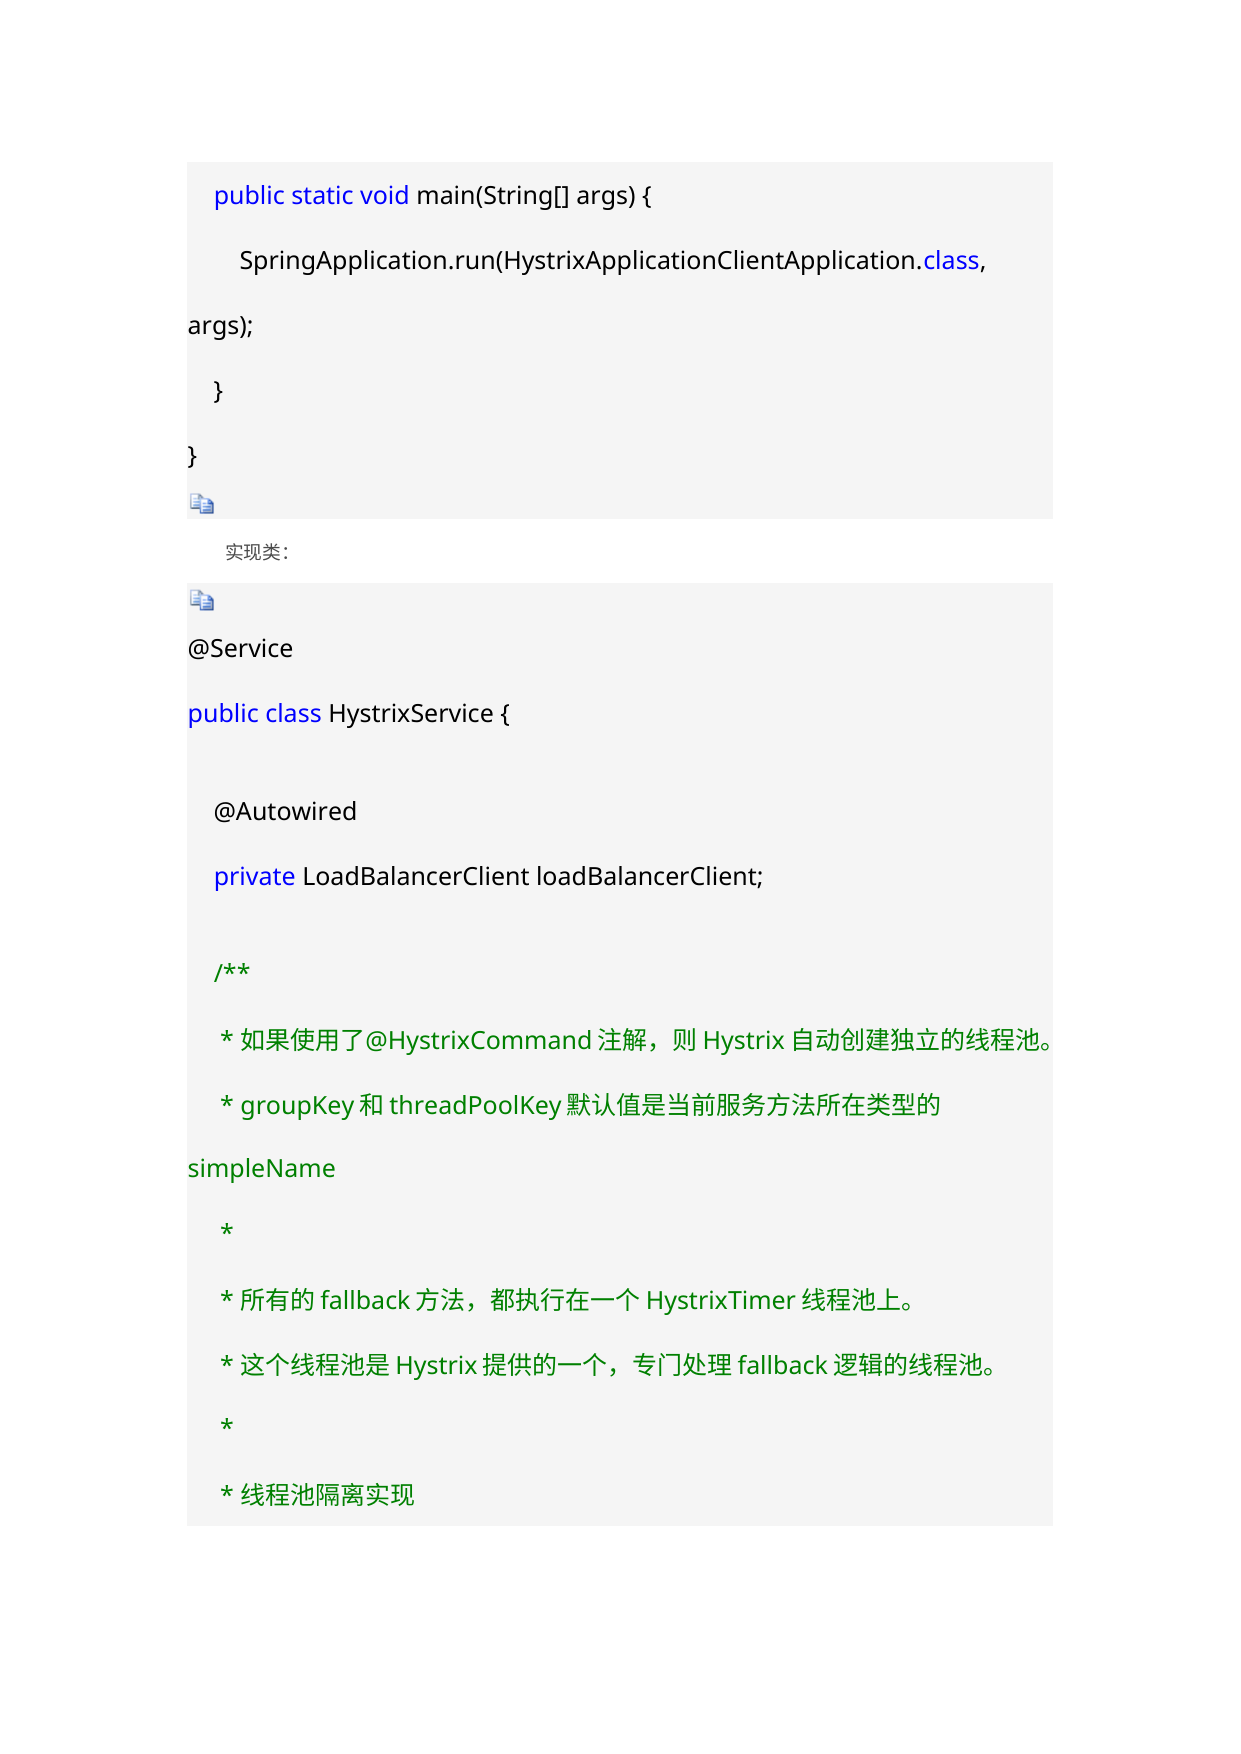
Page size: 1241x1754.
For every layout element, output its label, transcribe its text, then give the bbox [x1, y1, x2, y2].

text 实现类： [187, 535, 1053, 568]
text } [187, 422, 1053, 487]
picture [187, 583, 219, 616]
text * 这个线程池是Hystrix提供的一个，专门处理fallback逻辑的线程池。 [187, 1331, 1053, 1396]
text * 线程池隔离实现 [187, 1461, 1053, 1526]
text * 如果使用了@HystrixCommand注解，则Hystrix自动创建独立的线程池。 [187, 1006, 1053, 1071]
text /** [187, 941, 1053, 1006]
text private LoadBalancerClient loadBalancerClient; [187, 843, 1053, 908]
text } [187, 357, 1053, 422]
text @Autowired [187, 778, 1053, 843]
text * [187, 1201, 1053, 1266]
text SpringApplication.run(HystrixApplicationClientApplication.class, args); [187, 227, 1053, 357]
text public static void main(String[] args) { [187, 162, 1053, 227]
text * [187, 1396, 1053, 1461]
picture [187, 487, 219, 519]
text * groupKey和threadPoolKey默认值是当前服务方法所在类型的simpleName [187, 1071, 1053, 1201]
text @Service [187, 616, 1053, 681]
text public class HystrixService { [187, 681, 1053, 746]
text * 所有的fallback方法，都执行在一个HystrixTimer线程池上。 [187, 1266, 1053, 1331]
